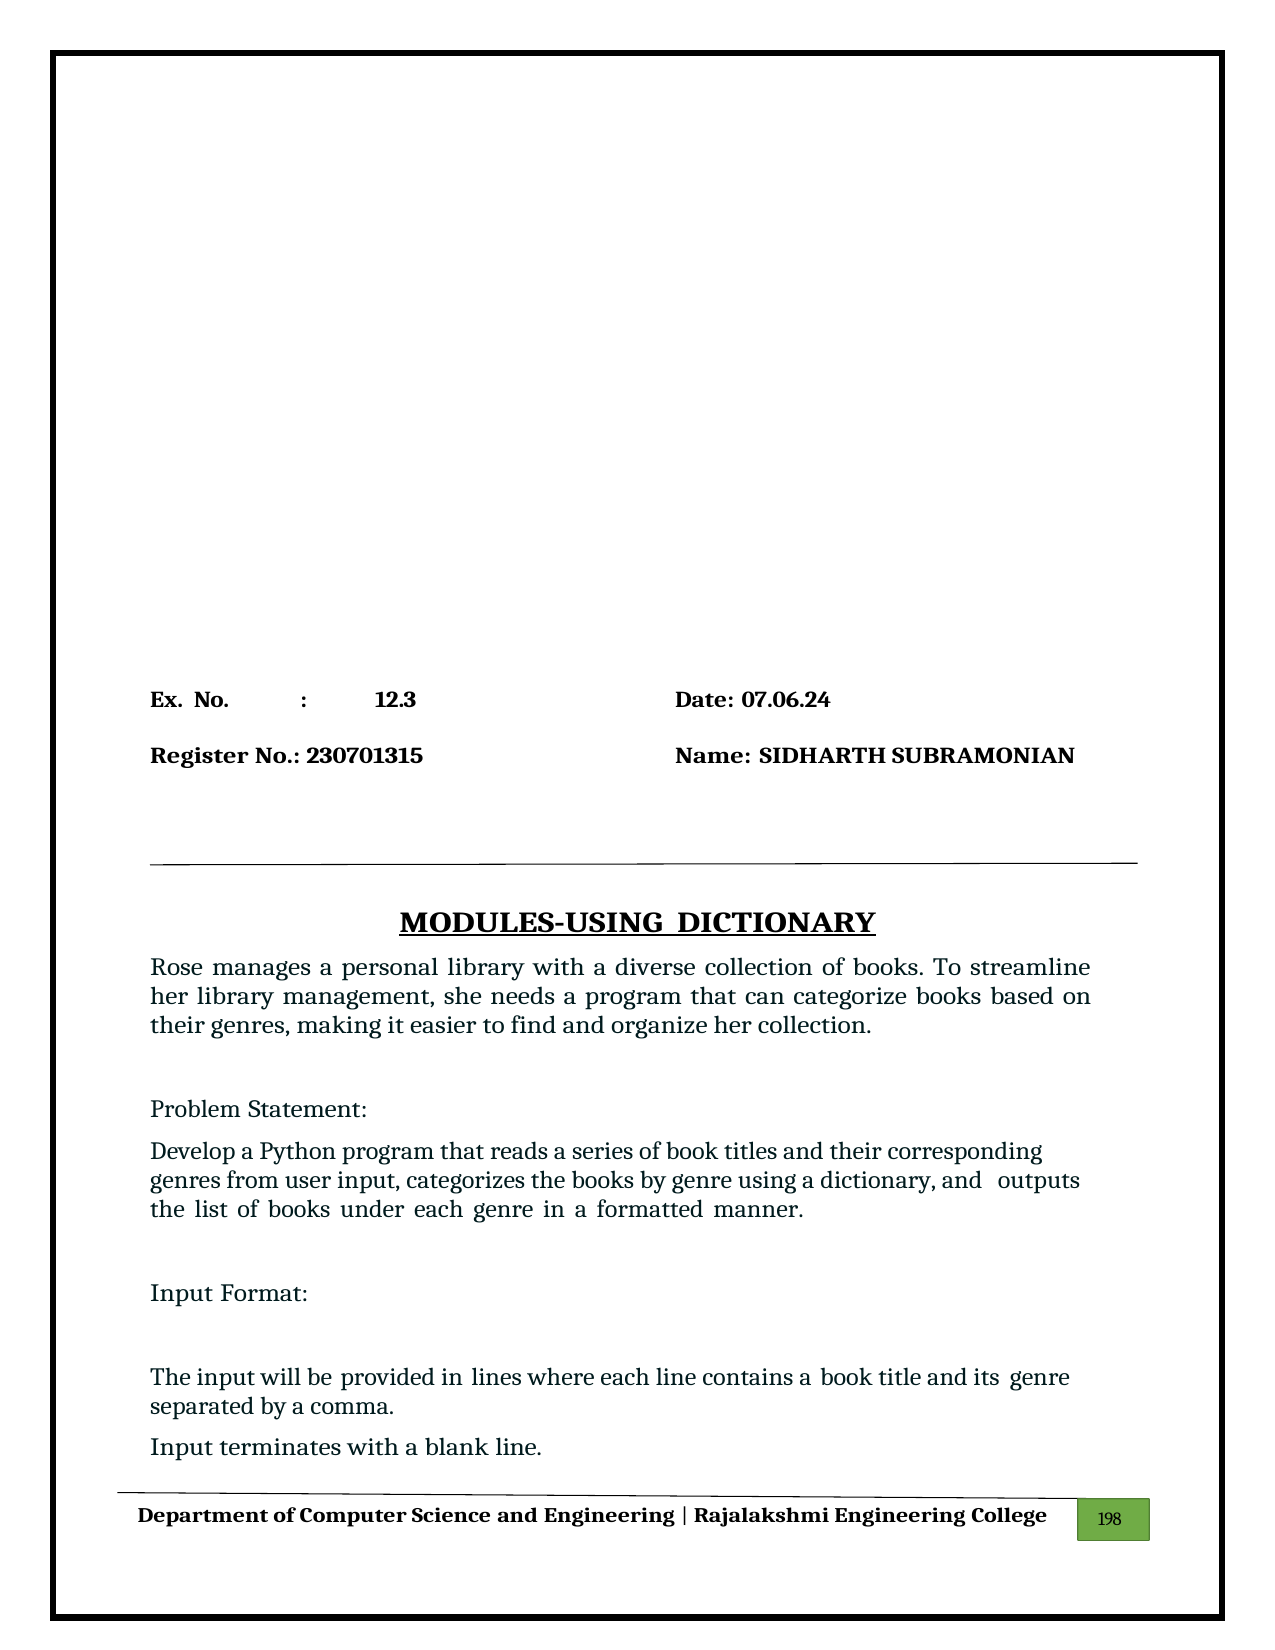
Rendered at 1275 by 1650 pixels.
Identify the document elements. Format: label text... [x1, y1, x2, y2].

text Input terminates with a blank line. [150, 1433, 1206, 1462]
text Problem Statement: [150, 1095, 1206, 1123]
text The input will be provided in lines where each line contains a book title and its genre separated by a comma. [150, 1363, 1097, 1420]
text Ex. No. : 12.3 Date: 07.06.24 [150, 687, 1206, 713]
text Rose manages a personal library with a diverse collection of books. To streamline her library management, she needs a program that can categorize books based on their genres, making it easier to find and organize her collection. [150, 953, 1091, 1040]
text Develop a Python program that reads a series of book titles and their corresponding genres from user input, categorizes the books by genre using a dictionary, and outputs the list of books under each genre in a formatted manner. [150, 1137, 1097, 1224]
text Input Format: [150, 1279, 1206, 1308]
subtitle MODULES-USING DICTIONARY [148, 906, 1127, 939]
text Register No.: 230701315 Name: SIDHARTH SUBRAMONIAN [150, 743, 1206, 769]
